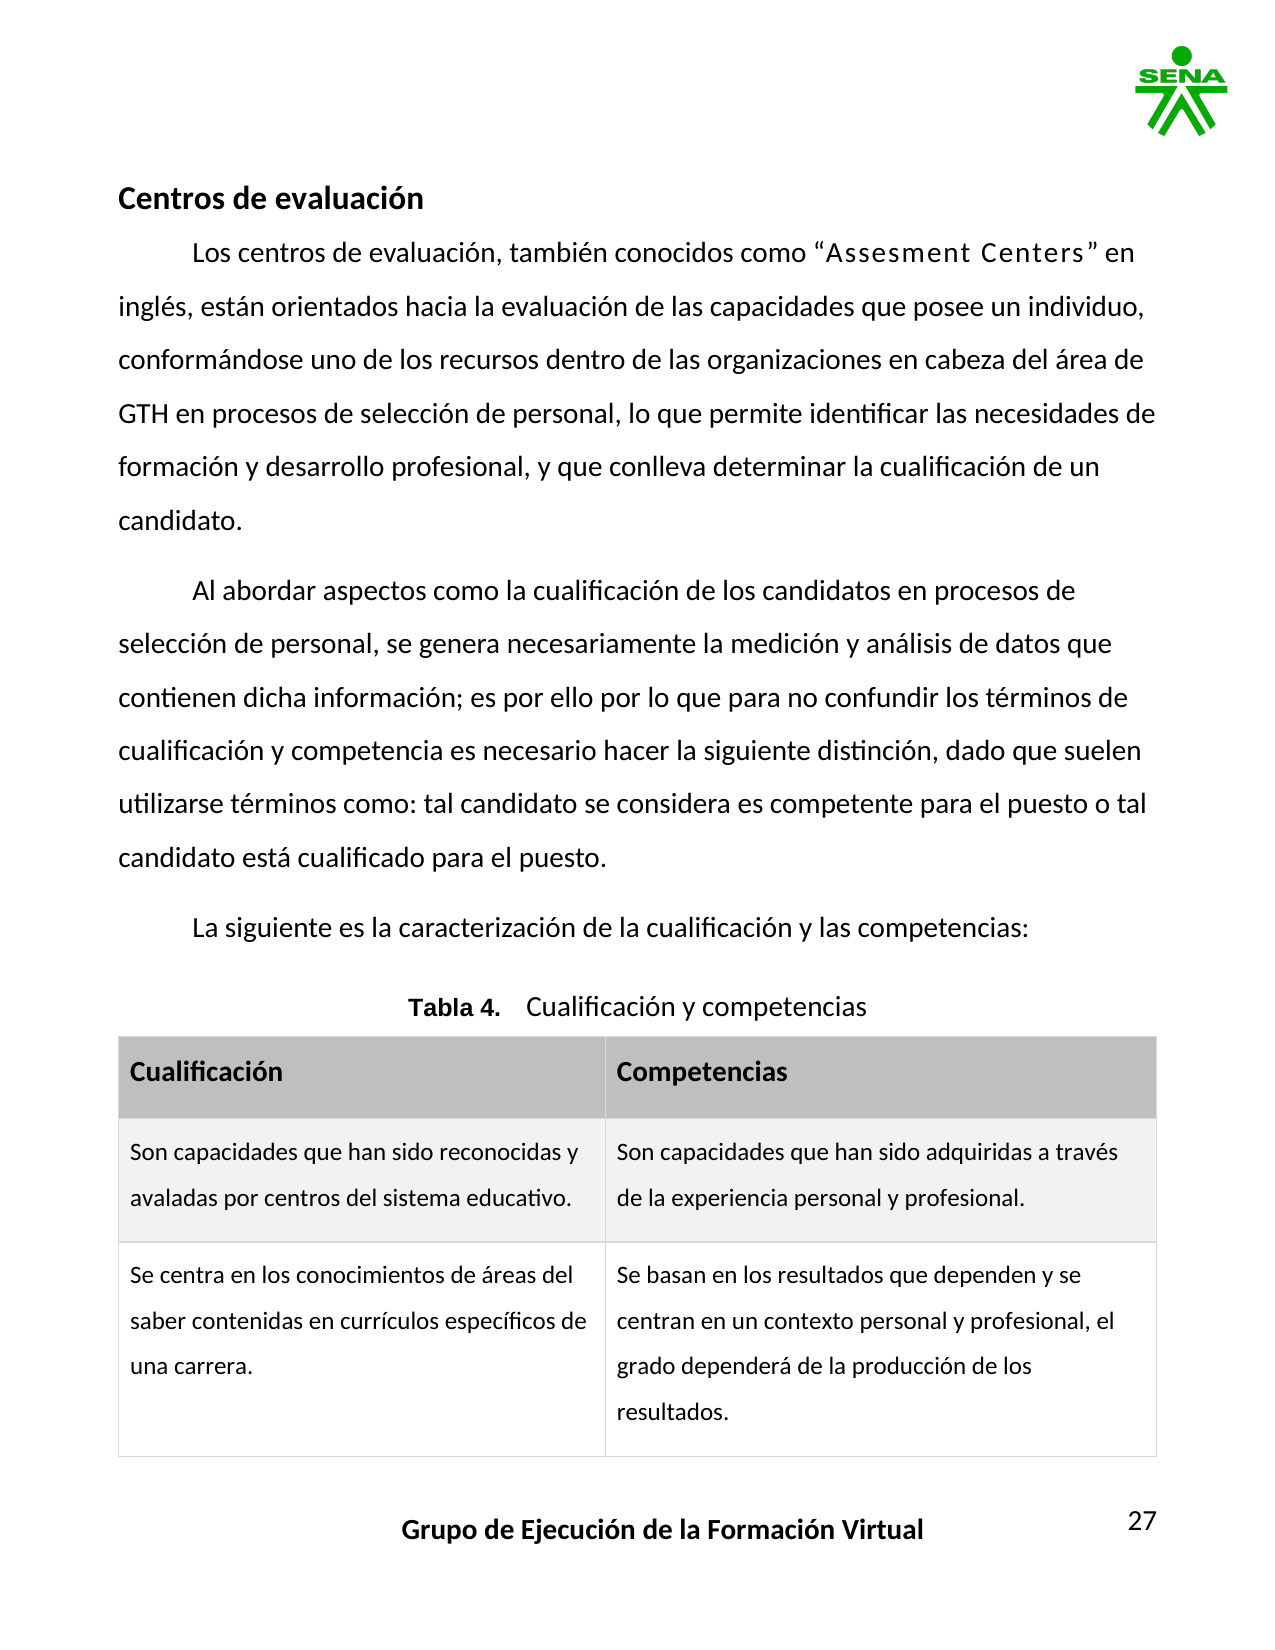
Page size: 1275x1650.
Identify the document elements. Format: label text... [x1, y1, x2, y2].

picture [1135, 46, 1228, 136]
table_cell Se basan en los resultados que dependen y se centran en un contexto personal y profesional, el grado dependerá de la producción de los resultados. [606, 1243, 1156, 1456]
subtitle Centros de evaluación [118, 177, 1157, 218]
text La siguiente es la caracterización de la cualificación y las competencias: [118, 909, 1157, 945]
text Los centros de evaluación, también conocidos como “Assesment Centers” en inglés, están orientados hacia la evaluación de las capacidades que posee un individuo, conformándose uno de los recursos dentro de las organizaciones en cabeza del área de GTH en procesos de selección de personal, lo que permite identificar las necesidades de formación y desarrollo profesional, y que conlleva determinar la cualificación de un candidato. [118, 234, 1157, 537]
text Cualificación y competencias [118, 988, 1157, 1023]
table_header Cualificación [119, 1037, 605, 1118]
table_cell Son capacidades que han sido adquiridas a través de la experiencia personal y profesional. [606, 1119, 1156, 1241]
table_cell Se centra en los conocimientos de áreas del saber contenidas en currículos específicos de una carrera. [119, 1243, 605, 1456]
table_cell Son capacidades que han sido reconocidas y avaladas por centros del sistema educativo. [119, 1119, 605, 1241]
text Al abordar aspectos como la cualificación de los candidatos en procesos de selección de personal, se genera necesariamente la medición y análisis de datos que contienen dicha información; es por ello por lo que para no confundir los términos de cualificación y competencia es necesario hacer la siguiente distinción, dado que suelen utilizarse términos como: tal candidato se considera es competente para el puesto o tal candidato está cualificado para el puesto. [118, 572, 1157, 875]
table_header Competencias [606, 1037, 1156, 1118]
